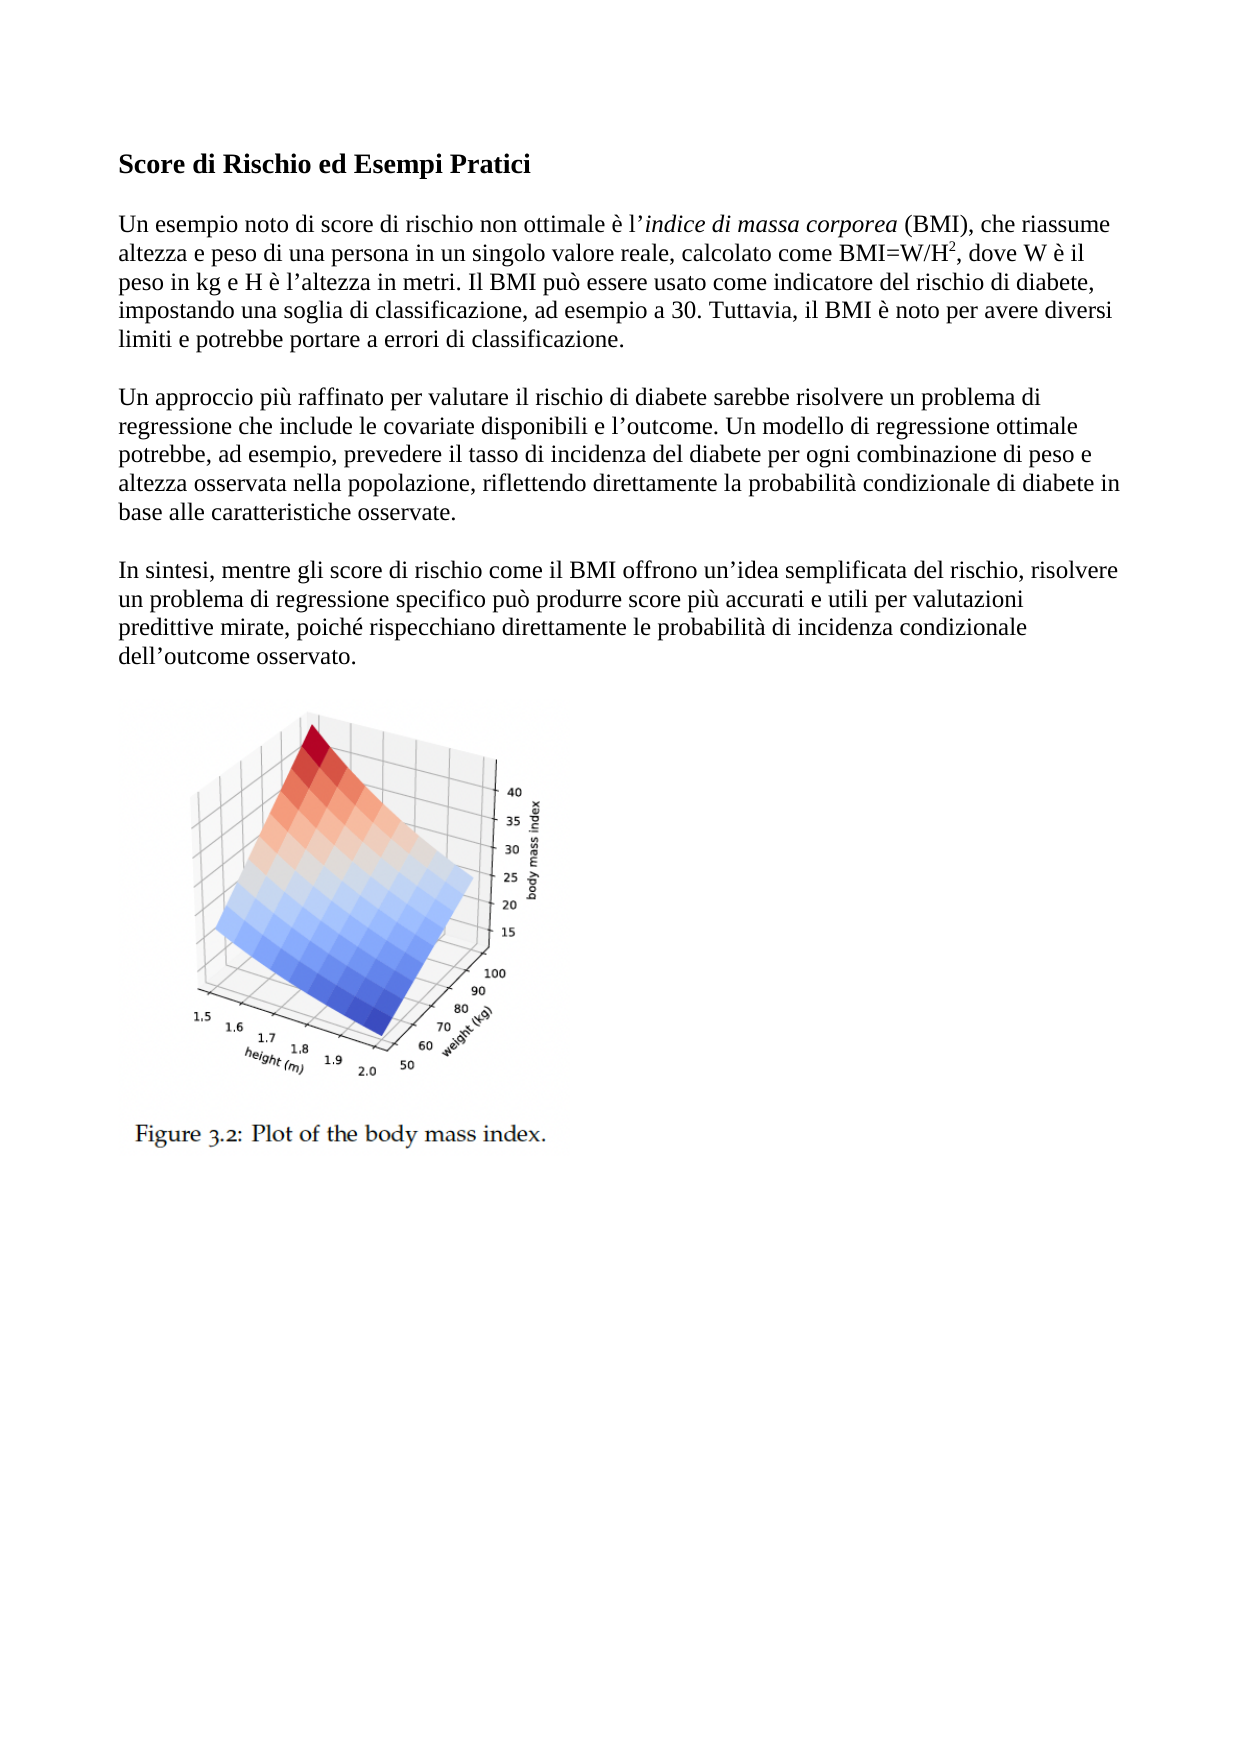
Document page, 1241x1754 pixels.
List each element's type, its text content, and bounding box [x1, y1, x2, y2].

subtitle Score di Rischio ed Esempi Pratici [118, 148, 1122, 180]
text Un esempio noto di score di rischio non ottimale è l’indice di massa corporea (BMI), che riassume altezza e peso di una persona in un singolo valore reale, calcolato come BMI=W/H2, dove W è il peso in kg e H è l’altezza in metri. Il BMI può essere usato come indicatore del rischio di diabete, impostando una soglia di classificazione, ad esempio a 30. Tuttavia, il BMI è noto per avere diversi limiti e potrebbe portare a errori di classificazione. [118, 209, 1122, 353]
text Un approccio più raffinato per valutare il rischio di diabete sarebbe risolvere un problema di regressione che include le covariate disponibili e l’outcome. Un modello di regressione ottimale potrebbe, ad esempio, prevedere il tasso di incidenza del diabete per ogni combinazione di peso e altezza osservata nella popolazione, riflettendo direttamente la probabilità condizionale di diabete in base alle caratteristiche osservate. [118, 382, 1122, 526]
text In sintesi, mentre gli score di rischio come il BMI offrono un’idea semplificata del rischio, risolvere un problema di regressione specifico può produrre score più accurati e utili per valutazioni predittive mirate, poiché rispecchiano direttamente le probabilità di incidenza condizionale dell’outcome osservato. [118, 555, 1122, 670]
picture [118, 699, 571, 1156]
